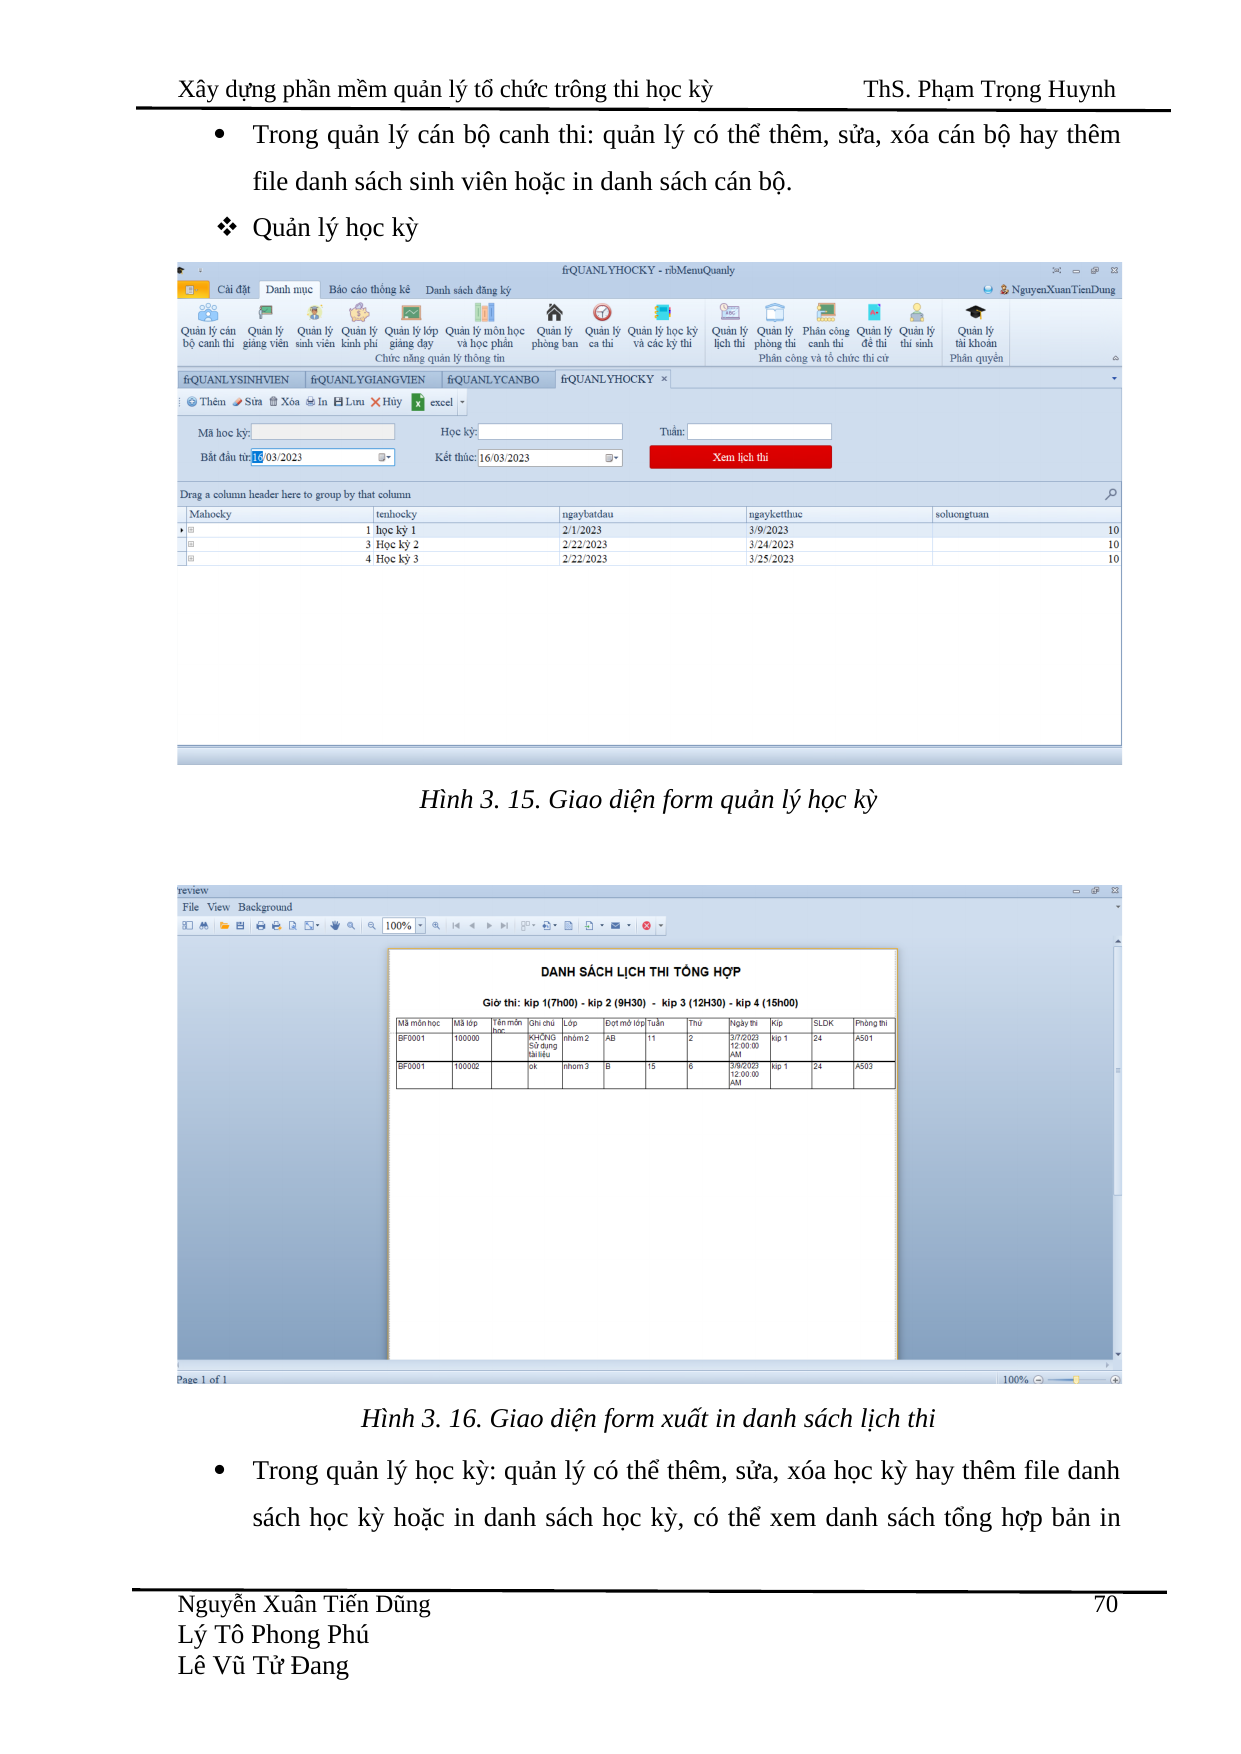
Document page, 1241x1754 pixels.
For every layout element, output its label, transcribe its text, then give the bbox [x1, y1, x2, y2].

list Quản lý học kỳ [215, 212, 1122, 243]
picture [177, 885, 1123, 1384]
list Trong quản lý cán bộ canh thi: quản lý có thể thêm, sửa, xóa cán bộ hay thêm file danh sách sinh viên hoặc in danh sách cán bộ. [215, 118, 1122, 196]
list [215, 1454, 1122, 1532]
picture [177, 262, 1123, 765]
